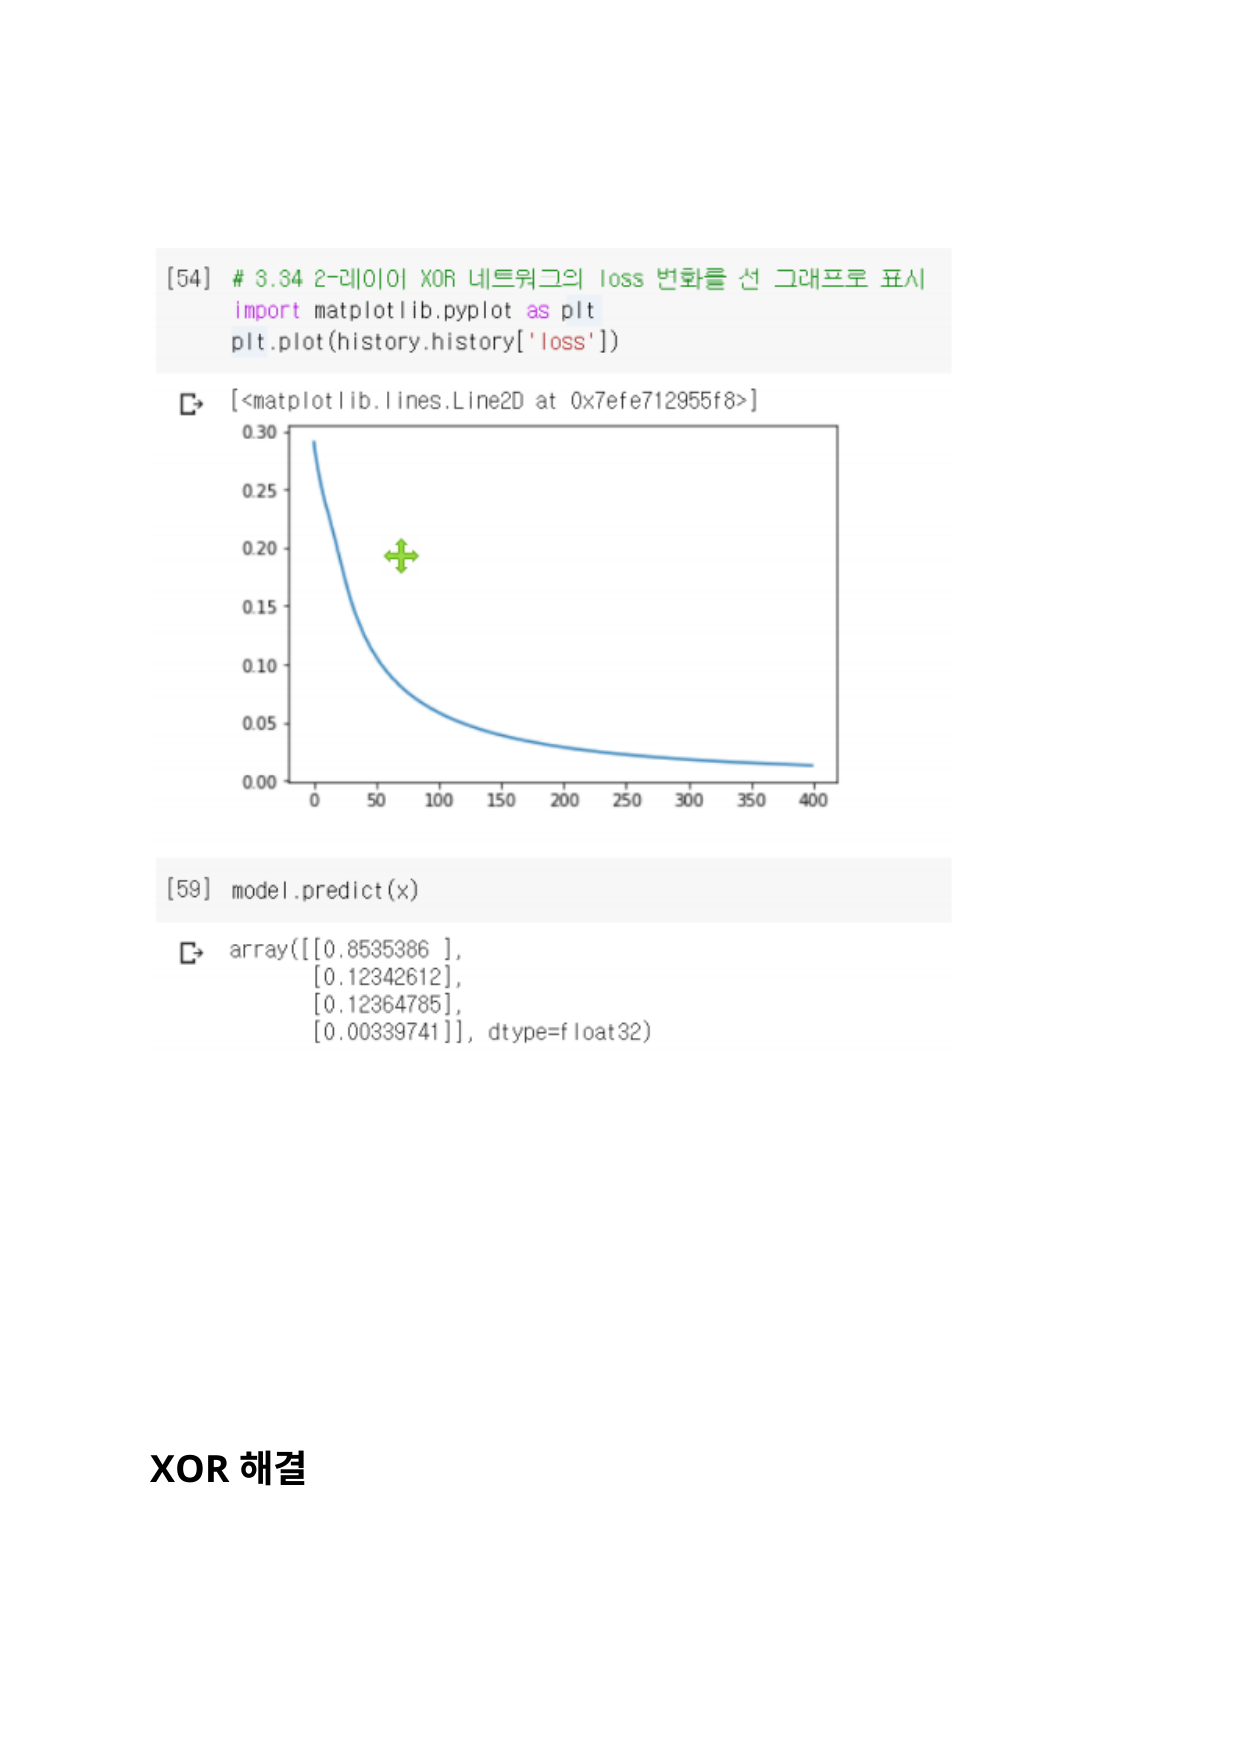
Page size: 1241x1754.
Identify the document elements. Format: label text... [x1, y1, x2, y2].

picture [150, 248, 958, 1062]
text XOR 해결 [150, 1439, 1090, 1494]
